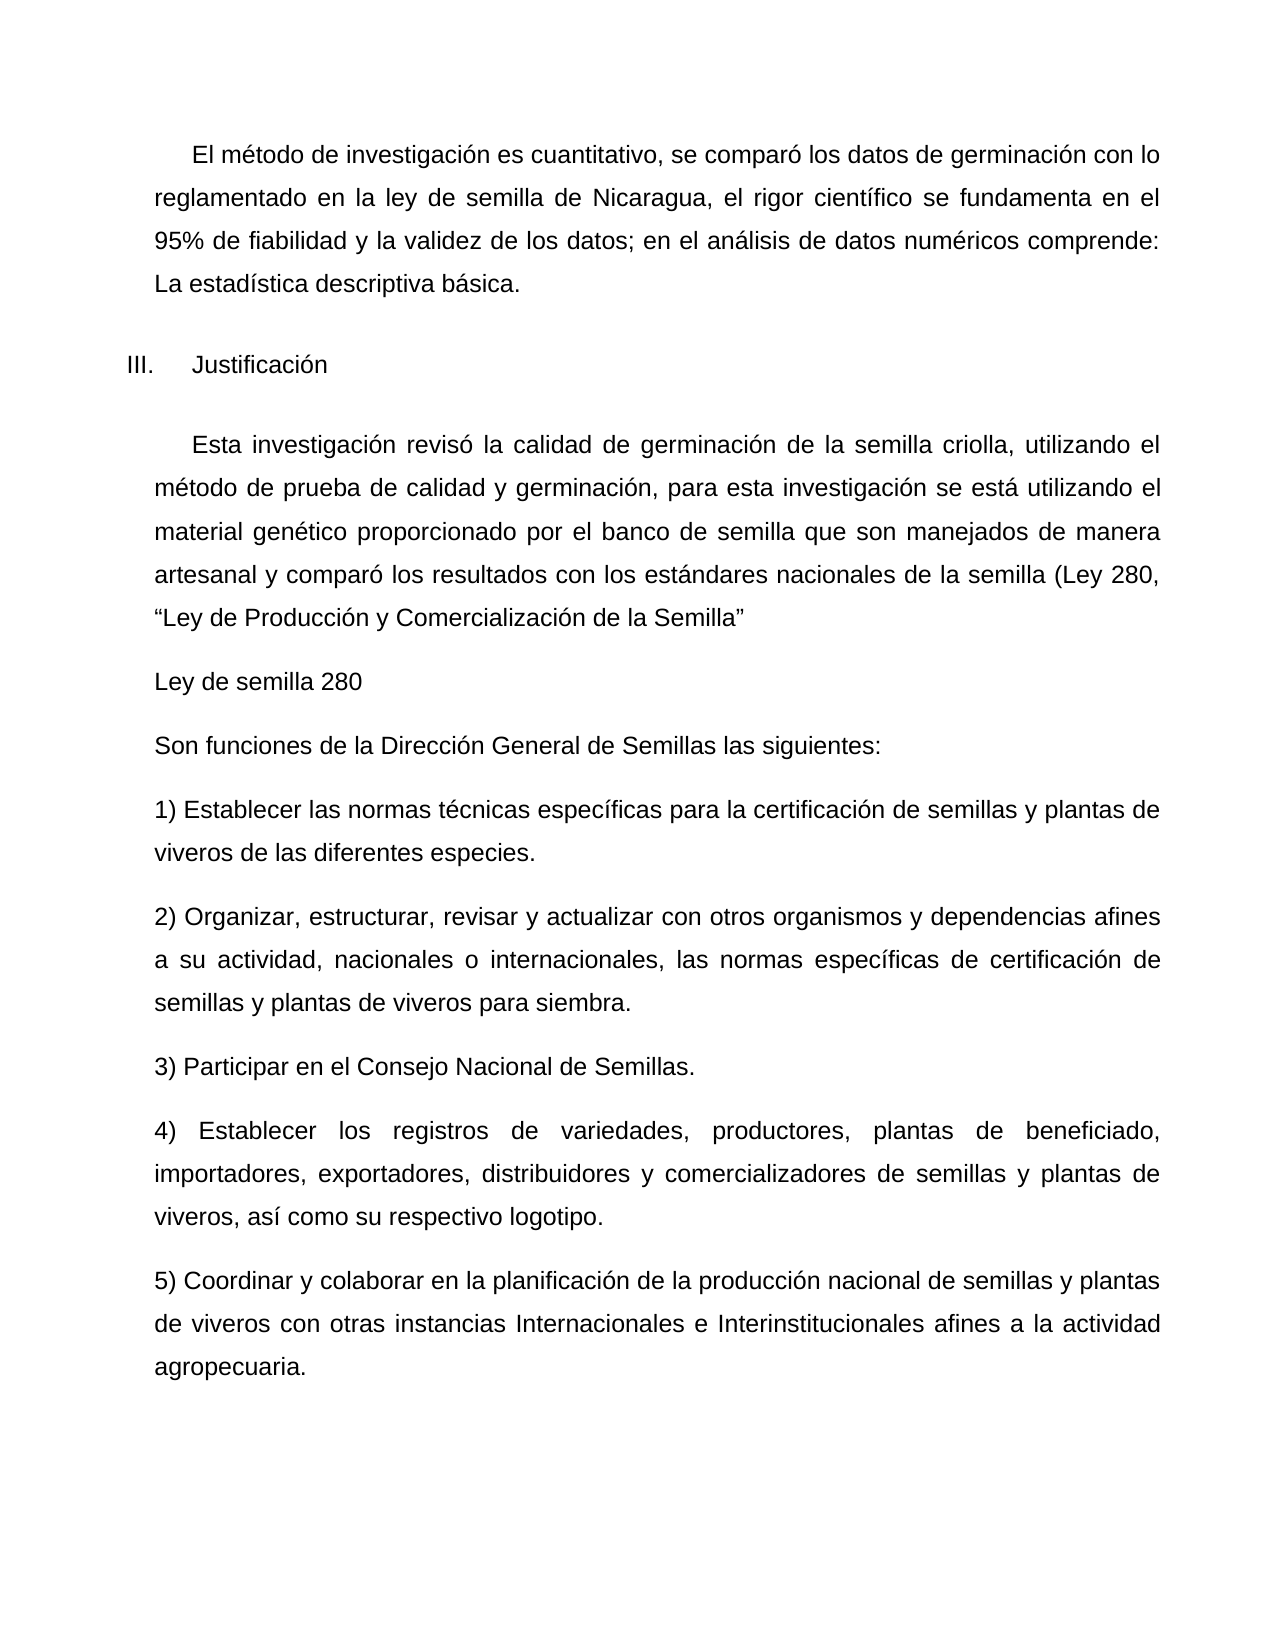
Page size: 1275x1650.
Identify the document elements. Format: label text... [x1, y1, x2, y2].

text 4) Establecer los registros de variedades, productores, plantas de beneficiado, importadores, exportadores, distribuidores y comercializadores de semillas y plantas de viveros, así como su respectivo logotipo. [154, 1116, 1162, 1231]
text El método de investigación es cuantitativo, se comparó los datos de germinación con lo reglamentado en la ley de semilla de Nicaragua, el rigor científico se fundamenta en el 95% de fiabilidad y la validez de los datos; en el análisis de datos numéricos comprende: La estadística descriptiva básica. [154, 139, 1162, 298]
text 5) Coordinar y colaborar en la planificación de la producción nacional de semillas y plantas de viveros con otras instancias Internacionales e Interinstitucionales afines a la actividad agropecuaria. [154, 1266, 1162, 1381]
text Son funciones de la Dirección General de Semillas las siguientes: [154, 731, 1162, 759]
text Ley de semilla 280 [154, 667, 1162, 695]
list Justificación [154, 349, 1162, 378]
text 3) Participar en el Consejo Nacional de Semillas. [154, 1052, 1162, 1081]
text 1) Establecer las normas técnicas específicas para la certificación de semillas y plantas de viveros de las diferentes especies. [154, 794, 1162, 866]
text 2) Organizar, estructurar, revisar y actualizar con otros organismos y dependencias afines a su actividad, nacionales o internacionales, las normas específicas de certificación de semillas y plantas de viveros para siembra. [154, 902, 1162, 1017]
text Esta investigación revisó la calidad de germinación de la semilla criolla, utilizando el método de prueba de calidad y germinación, para esta investigación se está utilizando el material genético proporcionado por el banco de semilla que son manejados de manera artesanal y comparó los resultados con los estándares nacionales de la semilla (Ley 280, “Ley de Producción y Comercialización de la Semilla” [154, 430, 1162, 631]
